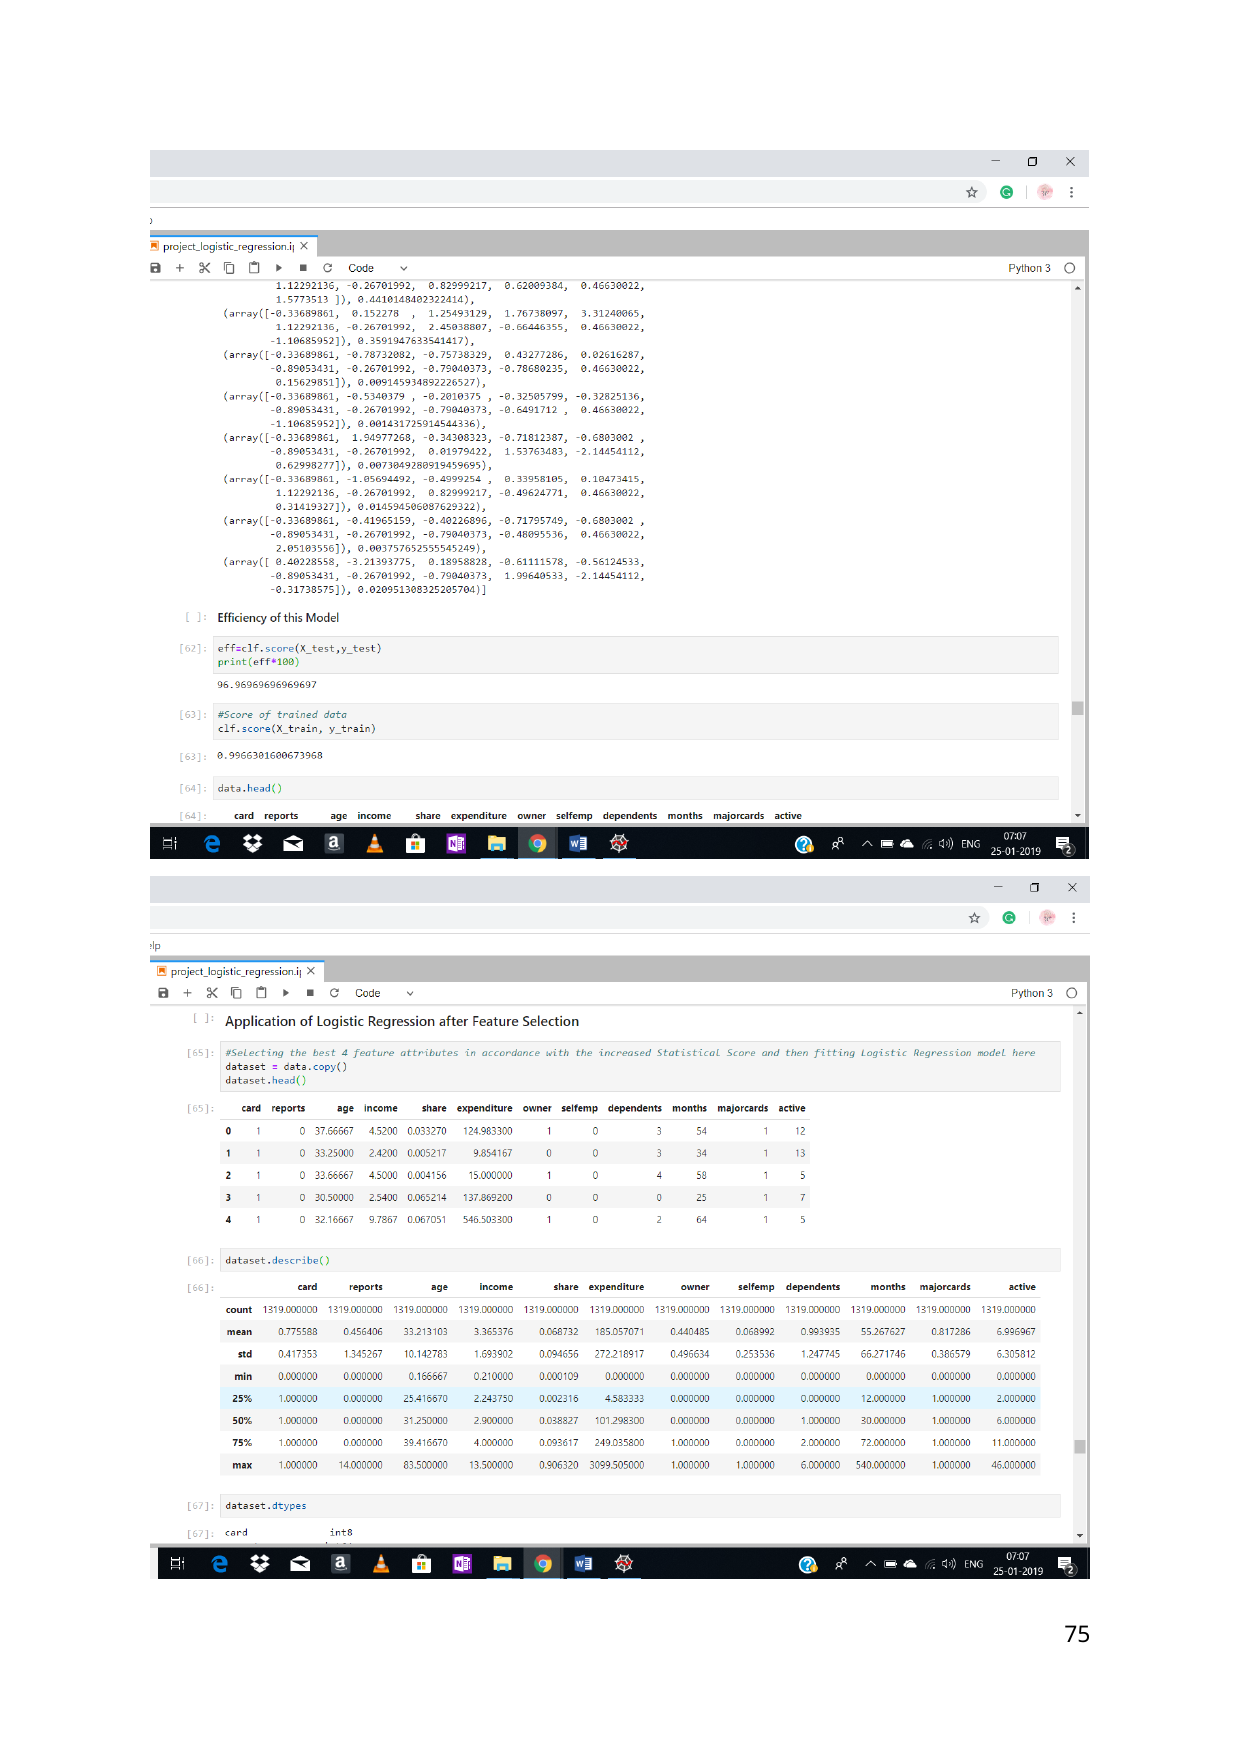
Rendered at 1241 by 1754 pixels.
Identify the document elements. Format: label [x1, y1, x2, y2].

picture [150, 876, 1090, 1579]
picture [150, 150, 1089, 859]
